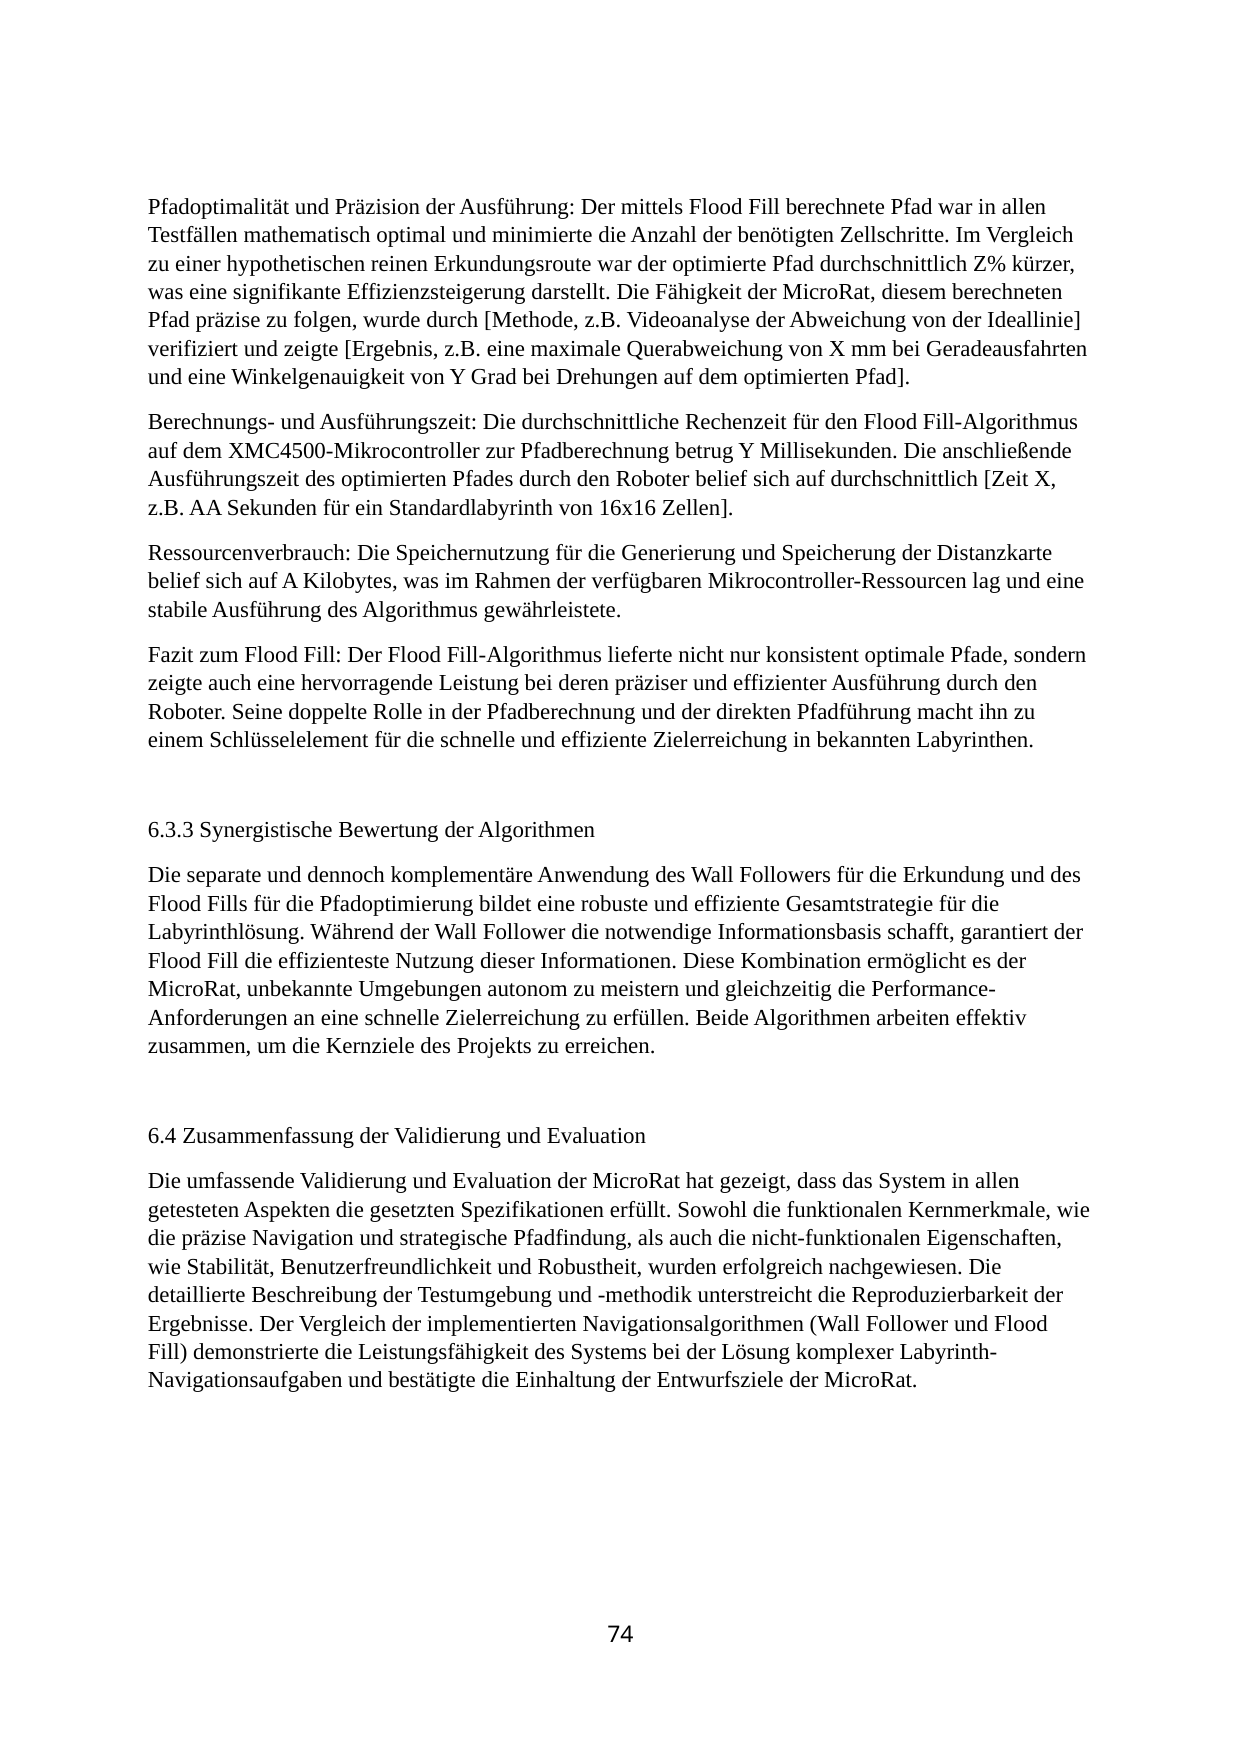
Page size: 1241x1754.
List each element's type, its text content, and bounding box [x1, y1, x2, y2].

text 6.4 Zusammenfassung der Validierung und Evaluation [148, 1122, 1093, 1149]
text 6.3.3 Synergistische Bewertung der Algorithmen [148, 816, 1093, 843]
text Berechnungs- und Ausführungszeit: Die durchschnittliche Rechenzeit für den Flood Fill-Algorithmus auf dem XMC4500-Mikrocontroller zur Pfadberechnung betrug Y Millisekunden. Die anschließende Ausführungszeit des optimierten Pfades durch den Roboter belief sich auf durchschnittlich [Zeit X, z.B. AA Sekunden für ein Standardlabyrinth von 16x16 Zellen]. [148, 408, 1093, 520]
text Die umfassende Validierung und Evaluation der MicroRat hat gezeigt, dass das System in allen getesteten Aspekten die gesetzten Spezifikationen erfüllt. Sowohl die funktionalen Kernmerkmale, wie die präzise Navigation und strategische Pfadfindung, als auch die nicht-funktionalen Eigenschaften, wie Stabilität, Benutzerfreundlichkeit und Robustheit, wurden erfolgreich nachgewiesen. Die detaillierte Beschreibung der Testumgebung und -methodik unterstreicht die Reproduzierbarkeit der Ergebnisse. Der Vergleich der implementierten Navigationsalgorithmen (Wall Follower und Flood Fill) demonstrierte die Leistungsfähigkeit des Systems bei der Lösung komplexer Labyrinth-Navigationsaufgaben und bestätigte die Einhaltung der Entwurfsziele der MicroRat. [148, 1167, 1093, 1393]
text Pfadoptimalität und Präzision der Ausführung: Der mittels Flood Fill berechnete Pfad war in allen Testfällen mathematisch optimal und minimierte die Anzahl der benötigten Zellschritte. Im Vergleich zu einer hypothetischen reinen Erkundungsroute war der optimierte Pfad durchschnittlich Z% kürzer, was eine signifikante Effizienzsteigerung darstellt. Die Fähigkeit der MicroRat, diesem berechneten Pfad präzise zu folgen, wurde durch [Methode, z.B. Videoanalyse der Abweichung von der Ideallinie] verifiziert und zeigte [Ergebnis, z.B. eine maximale Querabweichung von X mm bei Geradeausfahrten und eine Winkelgenauigkeit von Y Grad bei Drehungen auf dem optimierten Pfad]. [148, 193, 1093, 390]
text Ressourcenverbrauch: Die Speichernutzung für die Generierung und Speicherung der Distanzkarte belief sich auf A Kilobytes, was im Rahmen der verfügbaren Mikrocontroller-Ressourcen lag und eine stabile Ausführung des Algorithmus gewährleistete. [148, 539, 1093, 622]
text Fazit zum Flood Fill: Der Flood Fill-Algorithmus lieferte nicht nur konsistent optimale Pfade, sondern zeigte auch eine hervorragende Leistung bei deren präziser und effizienter Ausführung durch den Roboter. Seine doppelte Rolle in der Pfadberechnung und der direkten Pfadführung macht ihn zu einem Schlüsselelement für die schnelle und effiziente Zielerreichung in bekannten Labyrinthen. [148, 641, 1093, 752]
text Die separate und dennoch komplementäre Anwendung des Wall Followers für die Erkundung und des Flood Fills für die Pfadoptimierung bildet eine robuste und effiziente Gesamtstrategie für die Labyrinthlösung. Während der Wall Follower die notwendige Informationsbasis schafft, garantiert der Flood Fill die effizienteste Nutzung dieser Informationen. Diese Kombination ermöglicht es der MicroRat, unbekannte Umgebungen autonom zu meistern und gleichzeitig die Performance-Anforderungen an eine schnelle Zielerreichung zu erfüllen. Beide Algorithmen arbeiten effektiv zusammen, um die Kernziele des Projekts zu erreichen. [148, 861, 1093, 1058]
